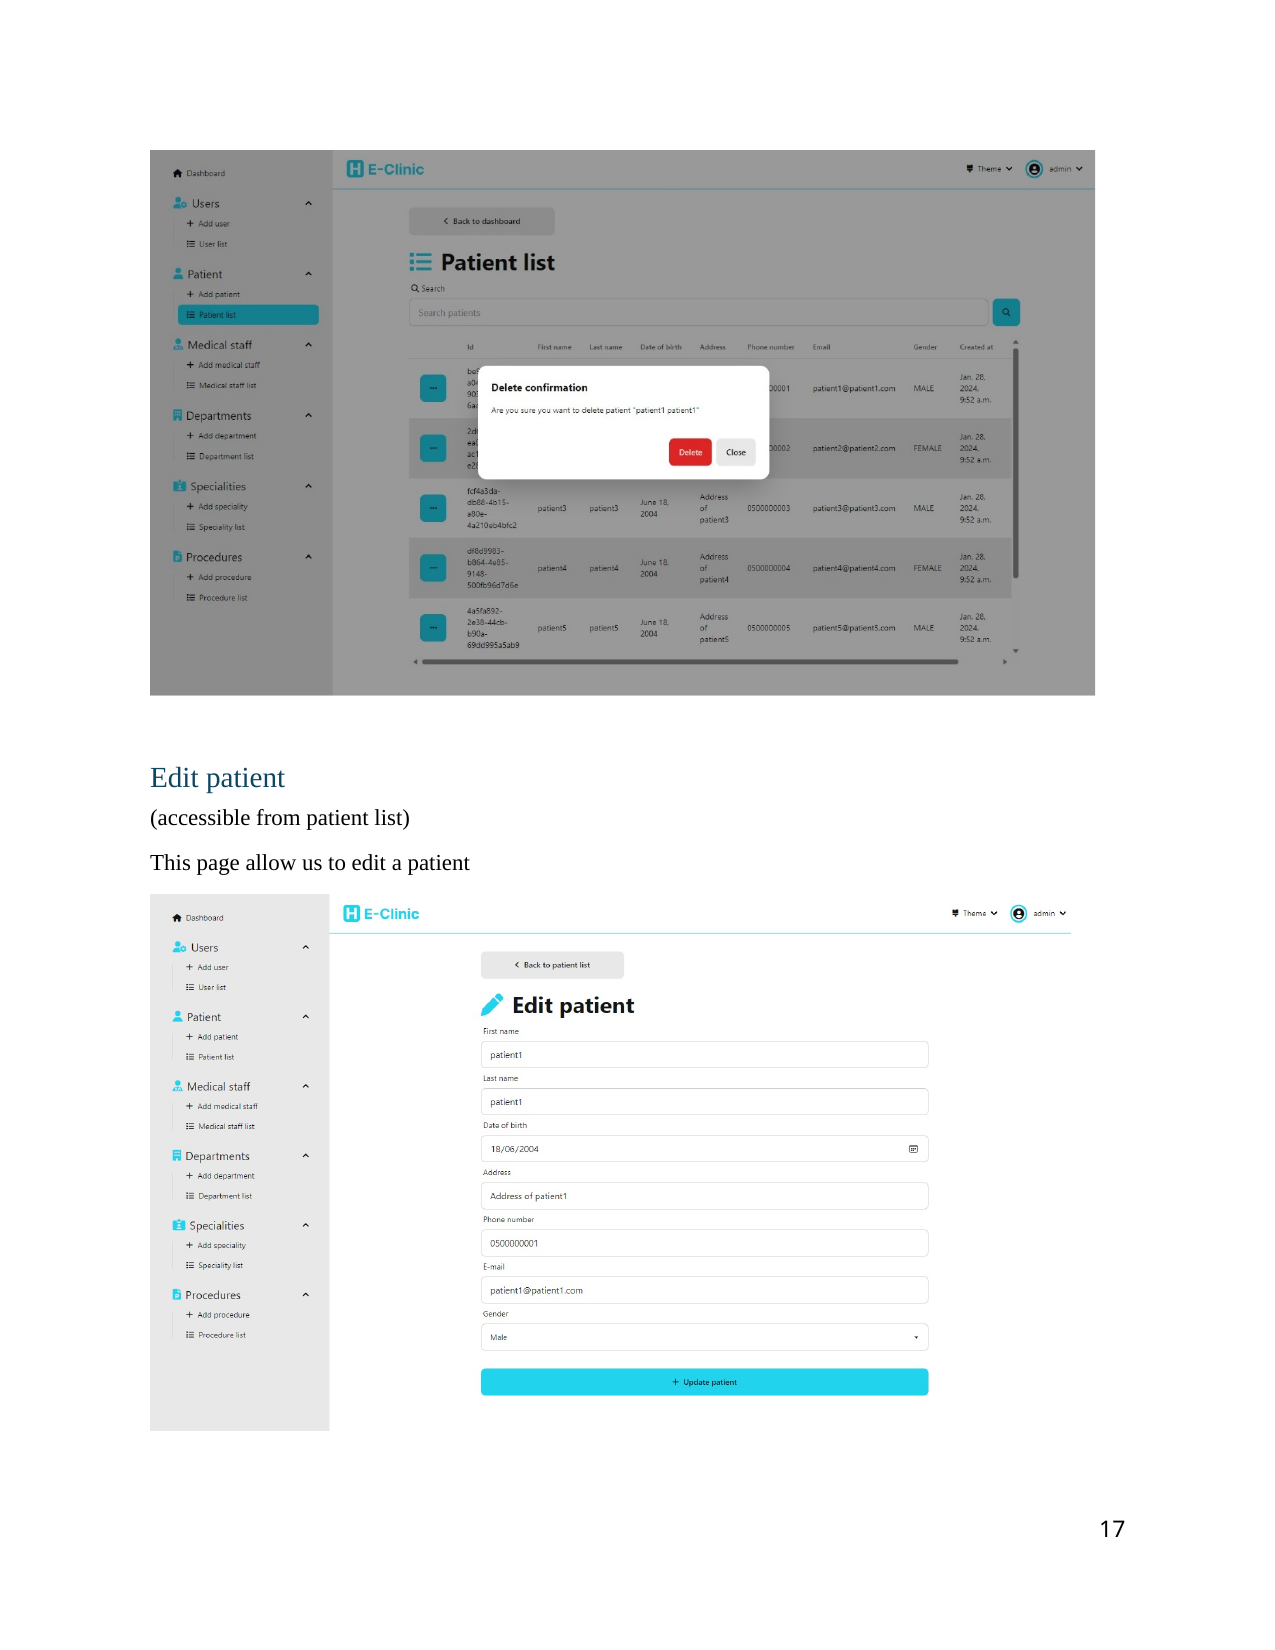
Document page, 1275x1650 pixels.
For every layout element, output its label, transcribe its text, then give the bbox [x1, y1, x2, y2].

picture [150, 150, 1096, 696]
subtitle Edit patient [150, 760, 1125, 793]
text (accessible from patient list) [150, 804, 1125, 831]
text This page allow us to edit a patient [150, 849, 1125, 876]
picture [150, 894, 1071, 1431]
